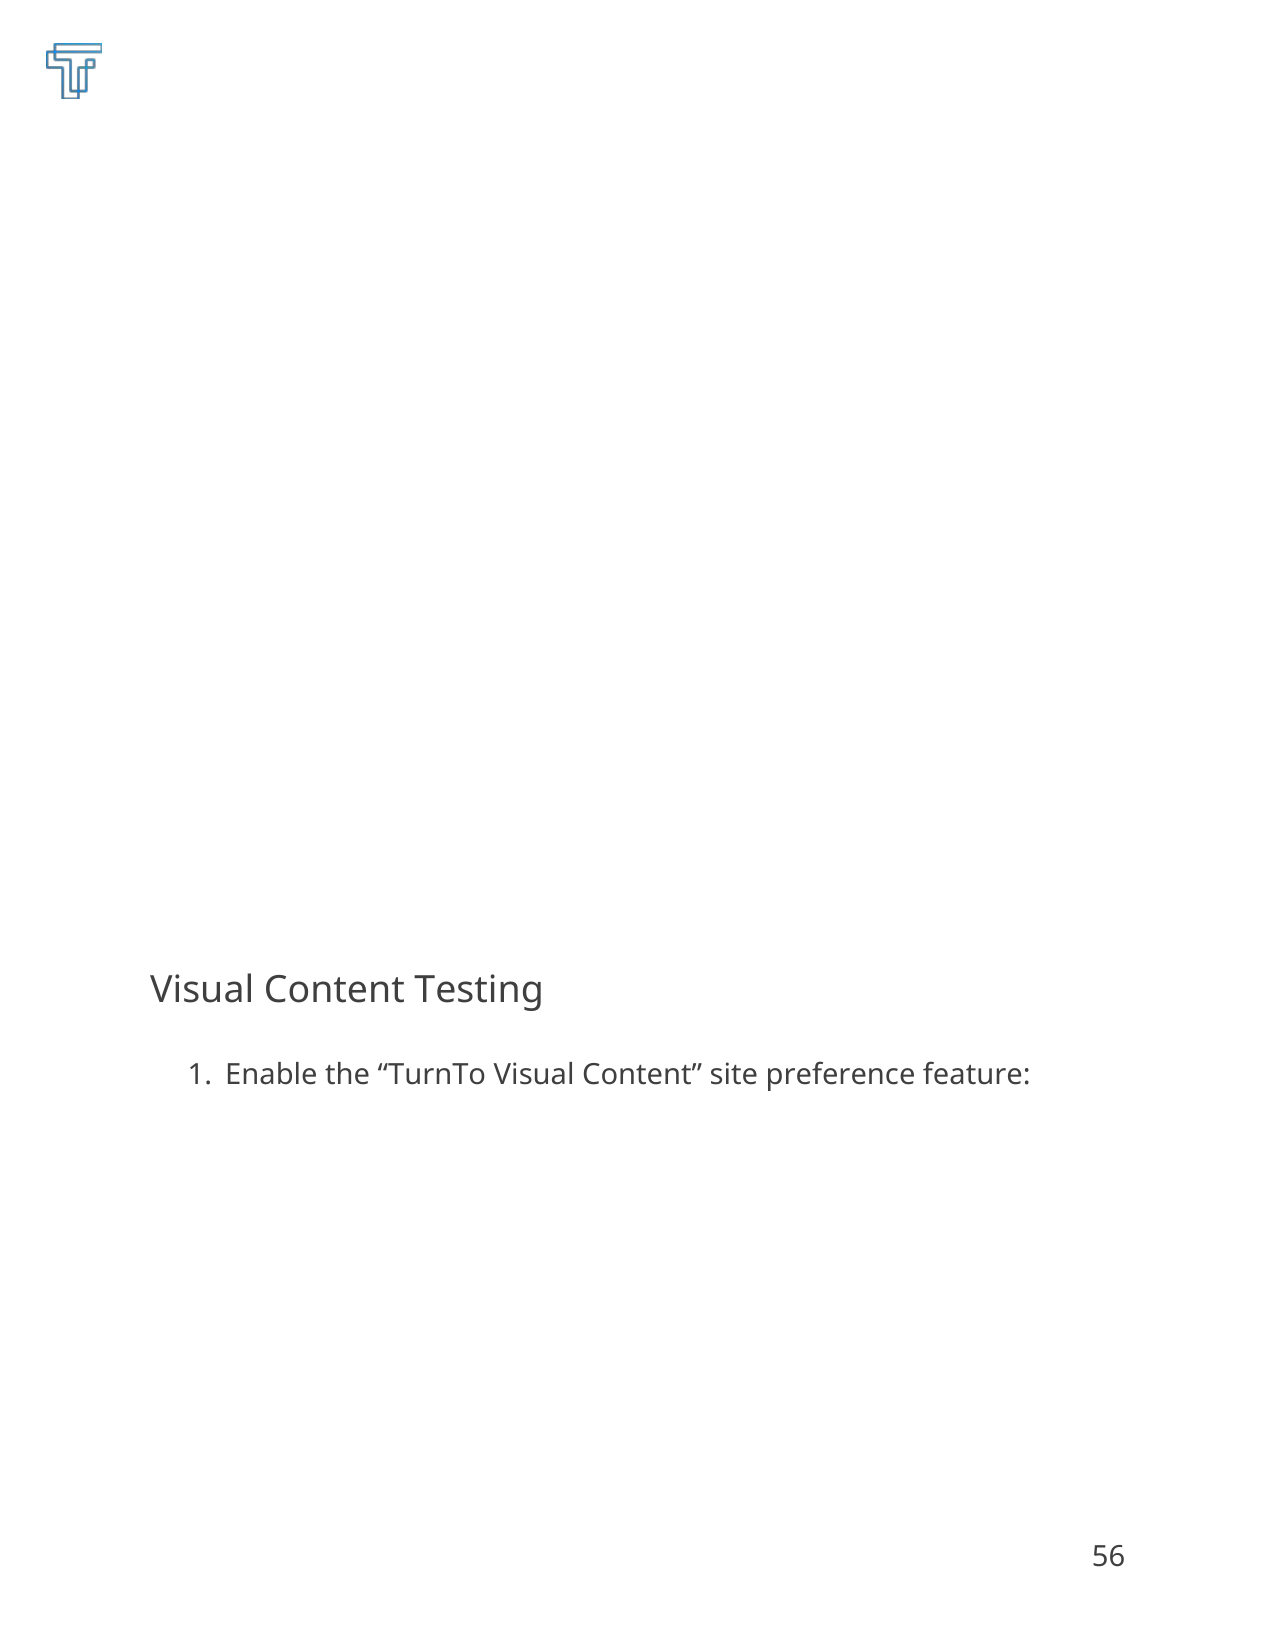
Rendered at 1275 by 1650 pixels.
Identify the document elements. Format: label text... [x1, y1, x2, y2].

list Enable the “TurnTo Visual Content” site preference feature: [187, 1053, 1125, 1093]
picture [46, 43, 102, 99]
subtitle Visual Content Testing [150, 963, 1125, 1014]
